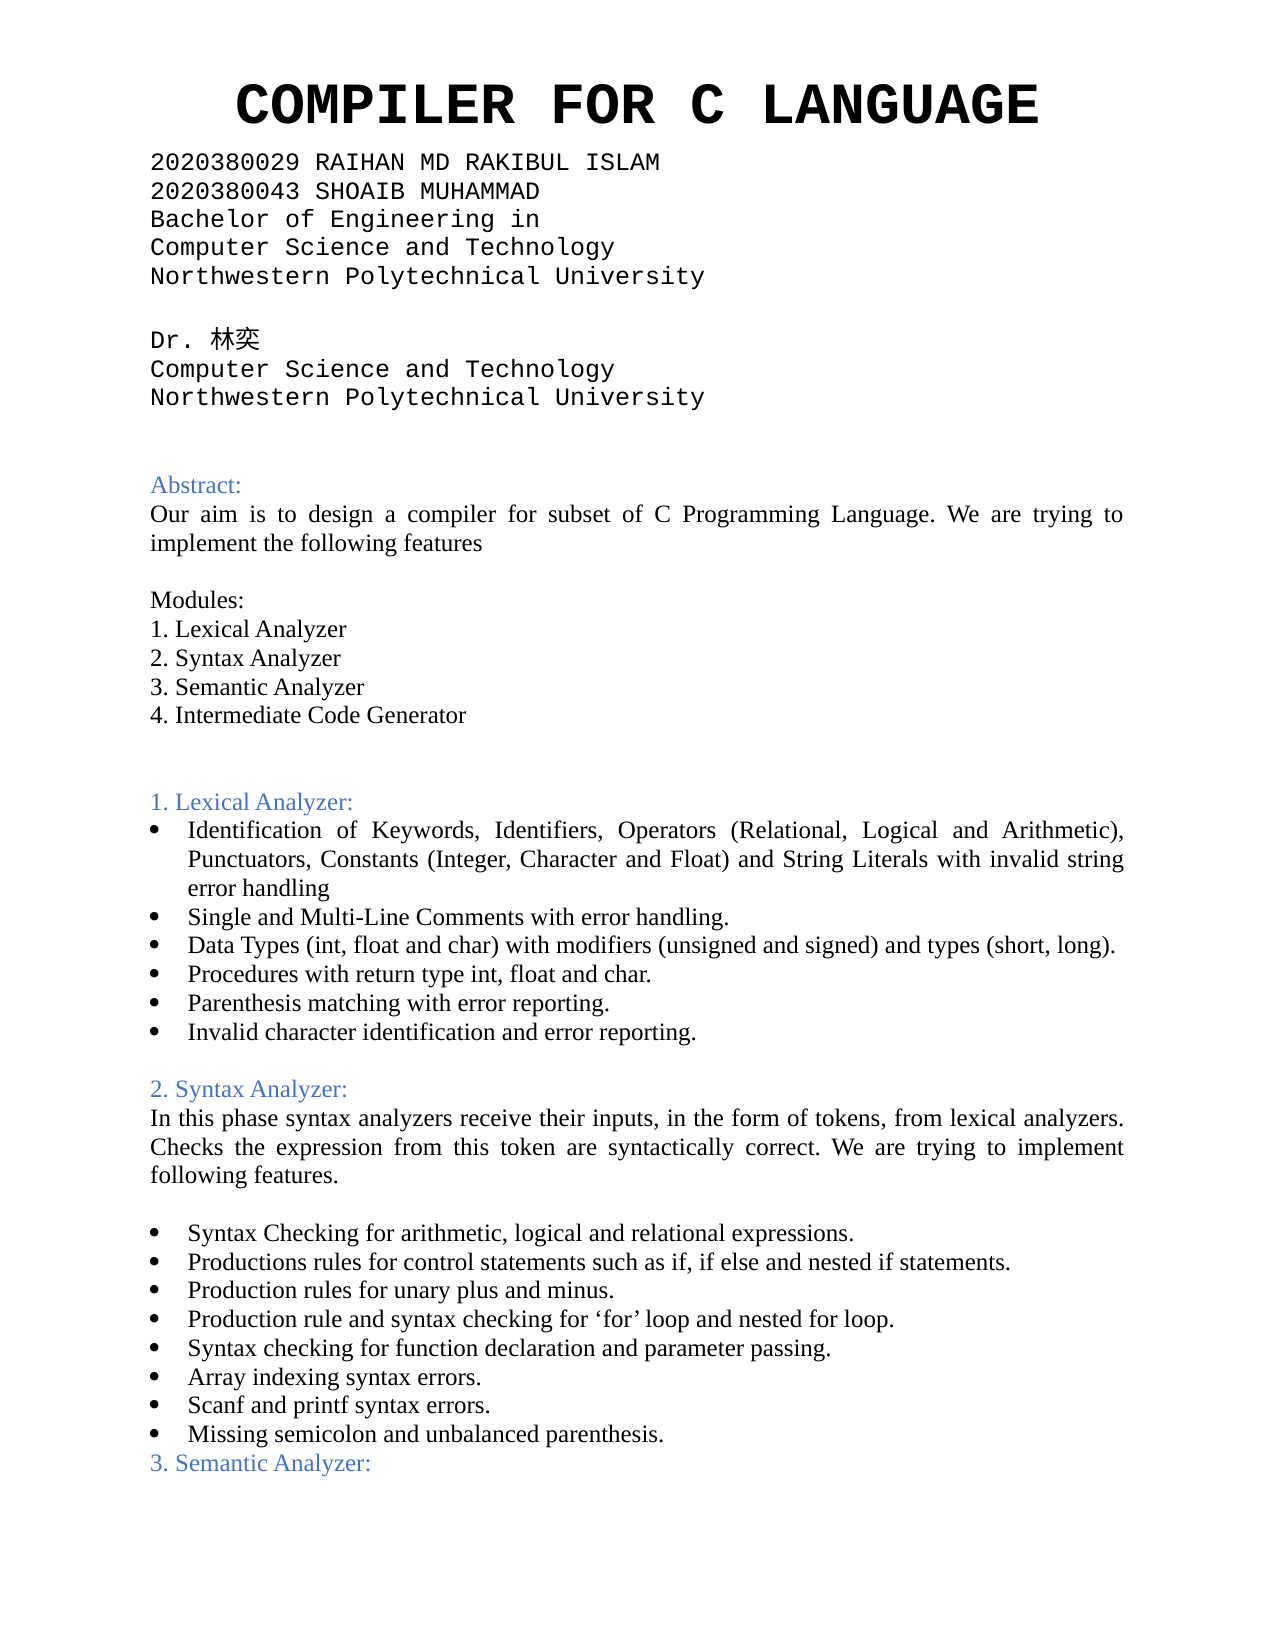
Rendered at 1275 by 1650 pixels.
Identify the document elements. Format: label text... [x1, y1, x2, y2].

text 2. Syntax Analyzer: [150, 1074, 1125, 1103]
list Data Types (int, float and char) with modifiers (unsigned and signed) and types (short, long). [150, 931, 1125, 959]
list Missing semicolon and unbalanced parenthesis. [150, 1419, 1125, 1448]
text Abstract: [150, 471, 1125, 499]
text 2020380029 RAIHAN MD RAKIBUL ISLAM [150, 150, 1125, 178]
text 4. Intermediate Code Generator [150, 701, 1125, 729]
text Our aim is to design a compiler for subset of C Programming Language. We are trying to implement the following features [150, 499, 1125, 557]
list Invalid character identification and error reporting. [150, 1017, 1125, 1046]
text Northwestern Polytechnical University [150, 385, 1125, 413]
text 3. Semantic Analyzer [150, 672, 1125, 701]
list Syntax Checking for arithmetic, logical and relational expressions. [150, 1218, 1125, 1247]
list Identification of Keywords, Identifiers, Operators (Relational, Logical and Arithmetic), Punctuators, Constants (Integer, Character and Float) and String Literals with invalid string error handling [150, 816, 1125, 902]
list Production rule and syntax checking for ‘for’ loop and nested for loop. [150, 1304, 1125, 1333]
text Bachelor of Engineering in [150, 207, 1125, 235]
list Parenthesis matching with error reporting. [150, 988, 1125, 1017]
list Syntax checking for function declaration and parameter passing. [150, 1333, 1125, 1362]
text Dr. 林奕 [150, 320, 1125, 356]
text Computer Science and Technology [150, 356, 1125, 385]
list Scanf and printf syntax errors. [150, 1391, 1125, 1419]
list Production rules for unary plus and minus. [150, 1276, 1125, 1304]
text In this phase syntax analyzers receive their inputs, in the form of tokens, from lexical analyzers. Checks the expression from this token are syntactically correct. We are trying to implement following features. [150, 1103, 1125, 1189]
text 2020380043 SHOAIB MUHAMMAD [150, 178, 1125, 207]
list Procedures with return type int, float and char. [150, 959, 1125, 988]
text 3. Semantic Analyzer: [150, 1448, 1125, 1477]
text Northwestern Polytechnical University [150, 263, 1125, 292]
text Computer Science and Technology [150, 235, 1125, 263]
text 1. Lexical Analyzer: [150, 787, 1125, 816]
list Productions rules for control statements such as if, if else and nested if statements. [150, 1247, 1125, 1276]
list Single and Multi-Line Comments with error handling. [150, 902, 1125, 931]
text Modules: [150, 586, 1125, 614]
text 1. Lexical Analyzer [150, 614, 1125, 643]
list Array indexing syntax errors. [150, 1362, 1125, 1391]
text 2. Syntax Analyzer [150, 643, 1125, 672]
